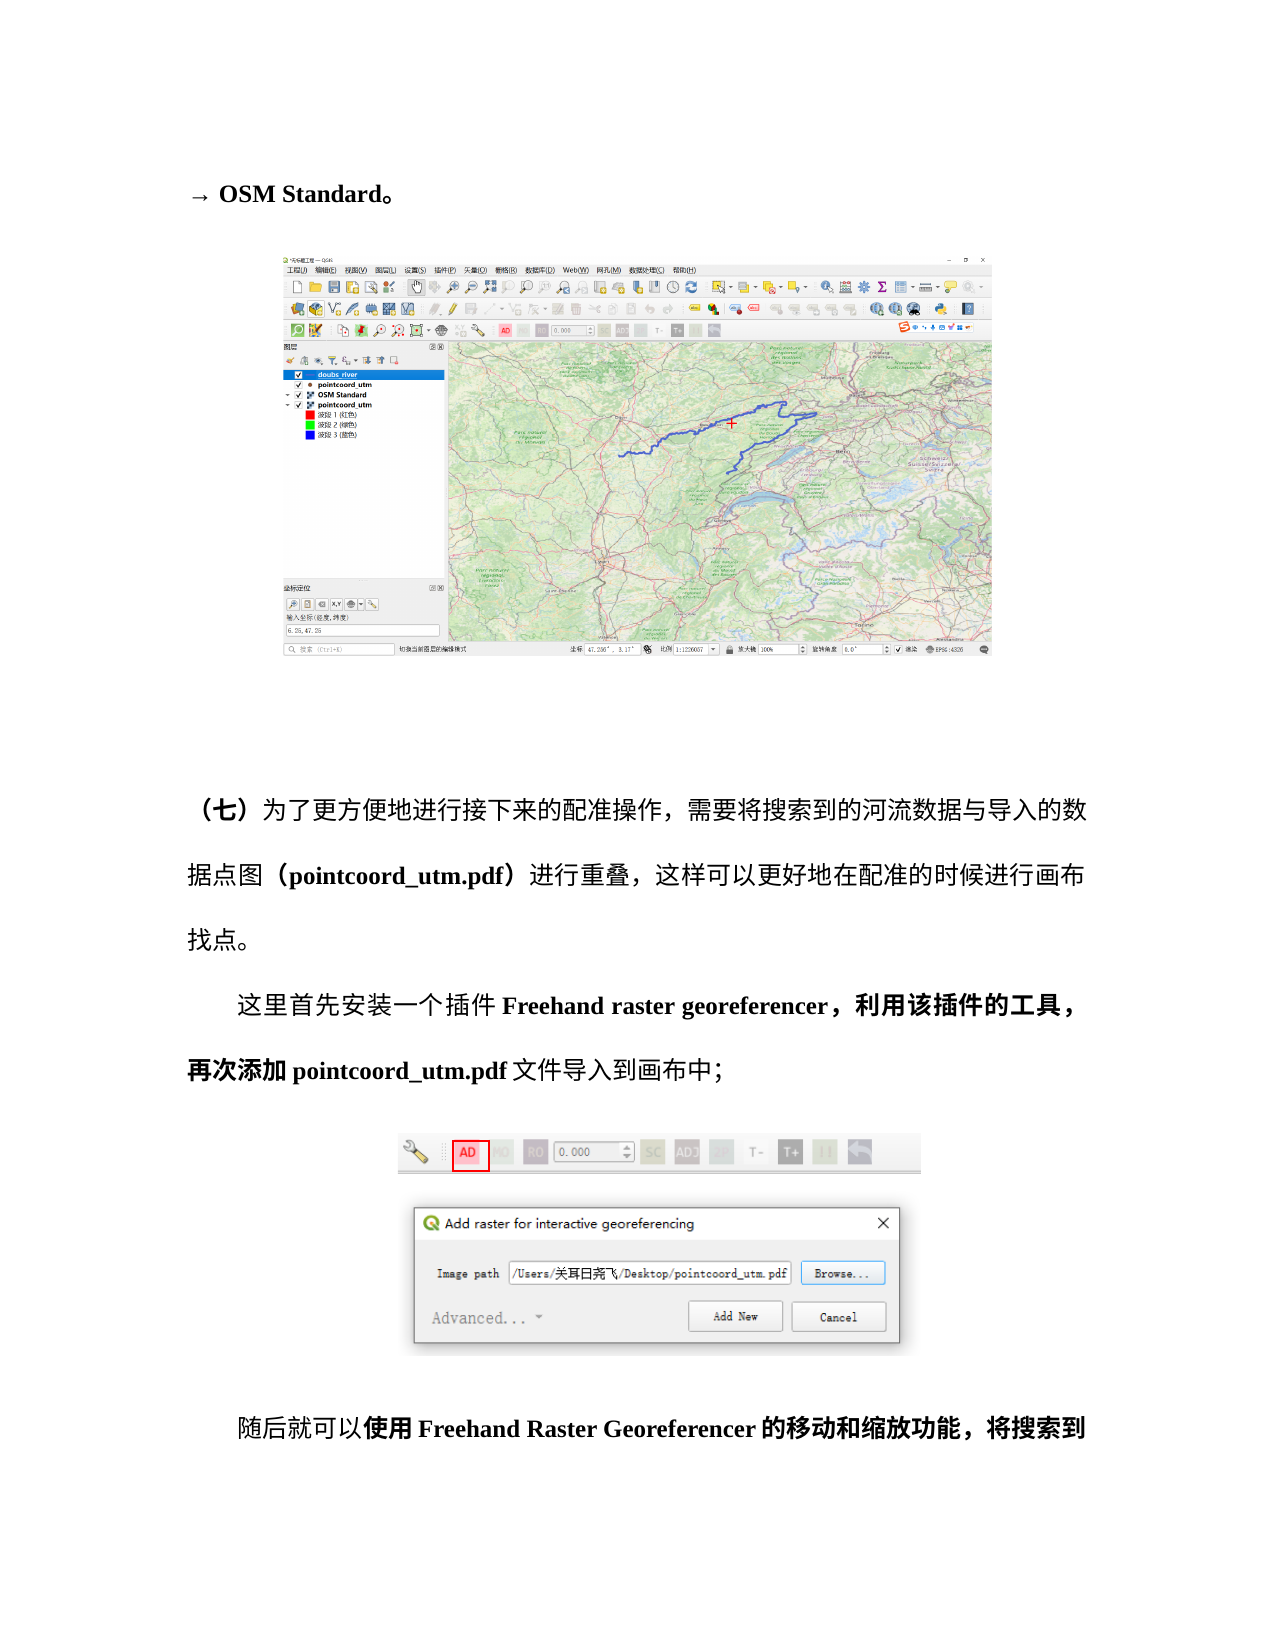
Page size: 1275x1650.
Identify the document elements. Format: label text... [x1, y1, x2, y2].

list 这里首先安装一个插件Freehand raster georeferencer，利用该插件的工具，再次添加pointcoord_utm.pdf文件导入到画布中； [187, 971, 1087, 1101]
list （七）为了更方便地进行接下来的配准操作，需要将搜索到的河流数据与导入的数据点图（pointcoord_utm.pdf）进行重叠，这样可以更好地在配准的时候进行画布找点。 [187, 776, 1087, 971]
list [187, 159, 1087, 224]
picture [283, 256, 992, 656]
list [187, 1394, 1087, 1459]
picture [397, 1133, 921, 1356]
